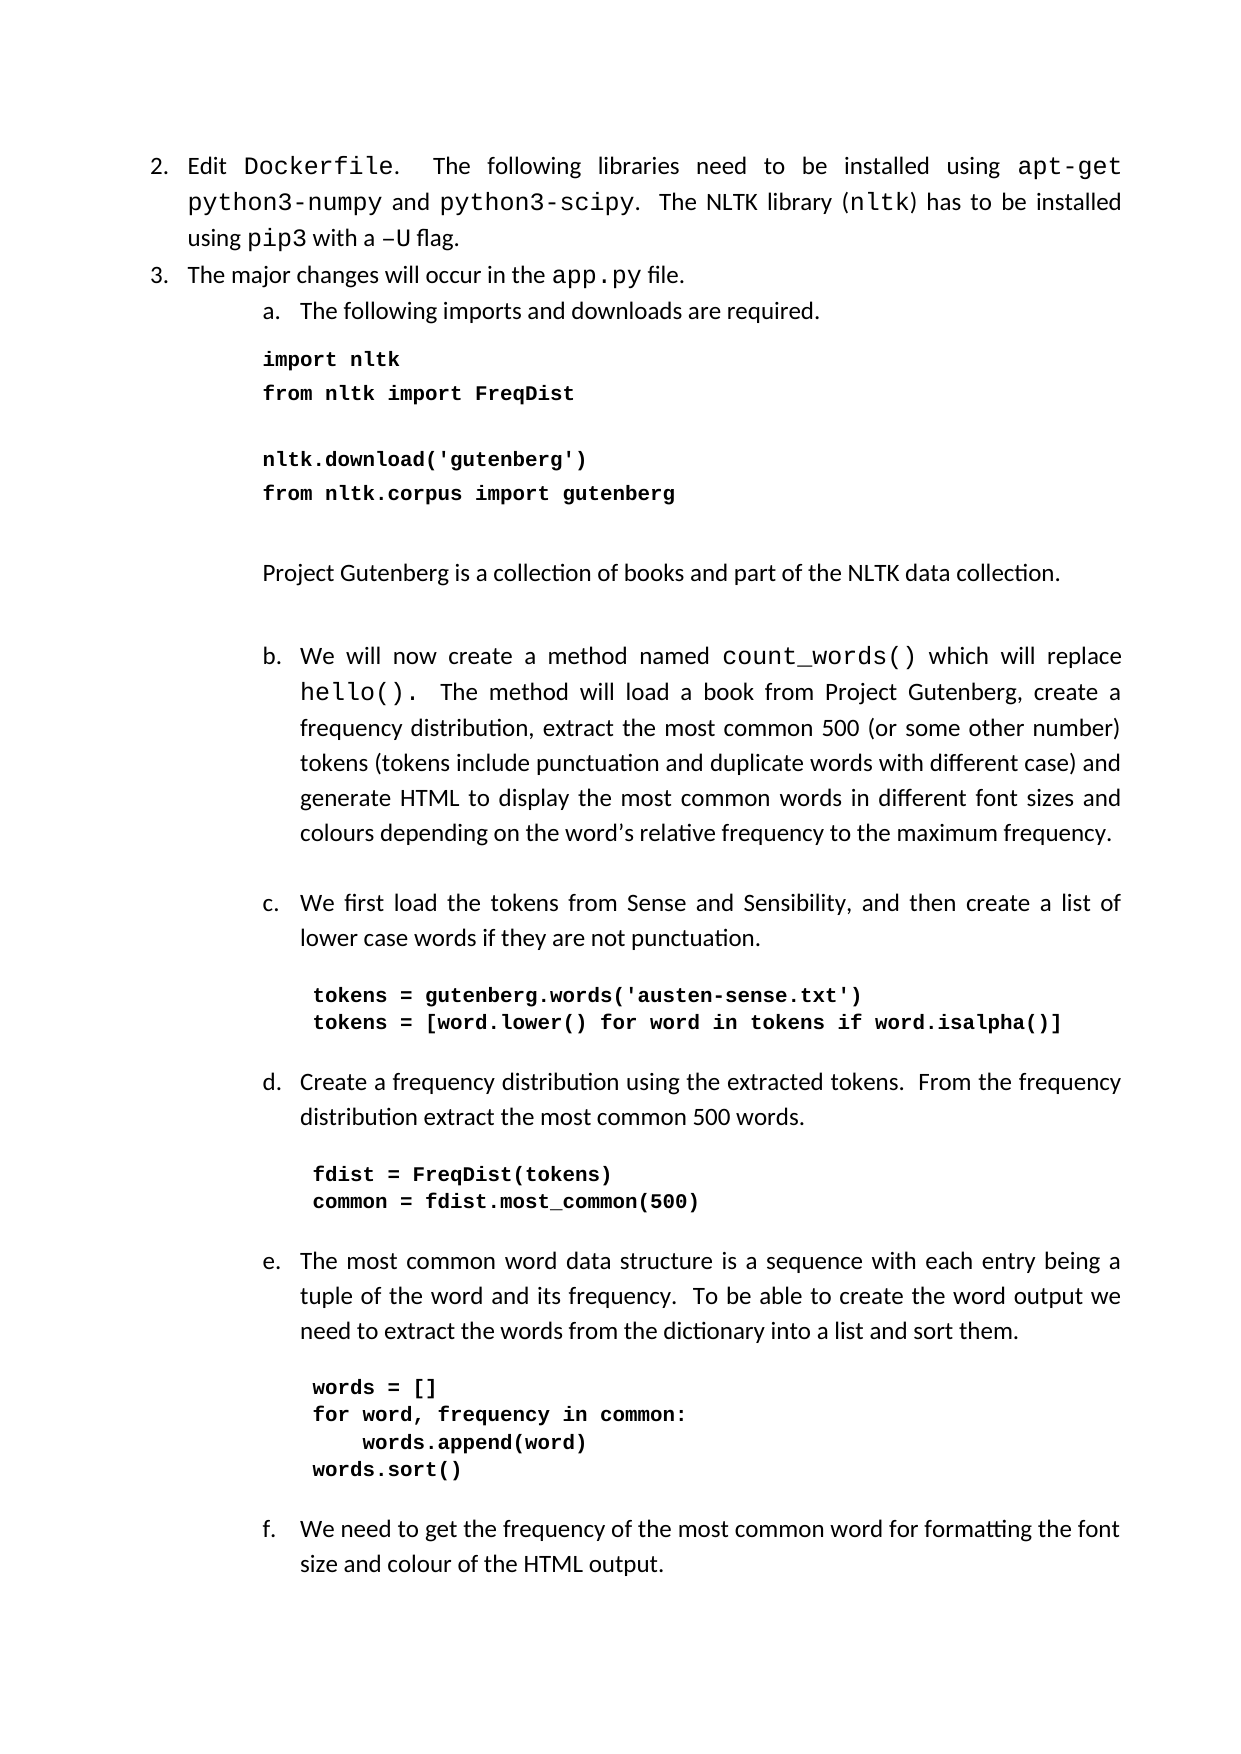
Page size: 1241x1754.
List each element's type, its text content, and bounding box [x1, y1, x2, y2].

list tokens = [word.lower() for word in tokens if word.isalpha()] [262, 1012, 1122, 1036]
text import nltk [262, 349, 1122, 373]
list tokens = gutenberg.words('austen-sense.txt') [262, 985, 1122, 1008]
list fdist = FreqDist(tokens) [225, 1163, 1122, 1187]
text from nltk.corpus import gutenberg [262, 483, 1122, 507]
list words.append(word) [225, 1432, 1122, 1455]
list words.sort() [225, 1459, 1122, 1482]
list Edit Dockerfile. The following libraries need to be installed using apt-get python3-numpy and python3-scipy. The NLTK library (nltk) has to be installed using pip3 with a –U flag. [150, 150, 1122, 254]
list words = [] [225, 1377, 1122, 1401]
list We will now create a method named count_words() which will replace hello(). The method will load a book from Project Gutenberg, create a frequency distribution, extract the most common 500 (or some other number) tokens (tokens include punctuation and duplicate words with different case) and generate HTML to display the most common words in different font sizes and colours depending on the word’s relative frequency to the maximum frequency. [262, 640, 1122, 848]
list The most common word data structure is a sequence with each entry being a tuple of the word and its frequency. To be able to create the word output we need to extract the words from the dictionary into a list and sort them. [262, 1245, 1122, 1346]
list We need to get the frequency of the most common word for formatting the font size and colour of the HTML output. [262, 1513, 1122, 1579]
list We first load the tokens from Sense and Sensibility, and then create a list of lower case words if they are not punctuation. [262, 888, 1122, 953]
list The following imports and downloads are required. [262, 295, 1122, 326]
list for word, frequency in common: [225, 1404, 1122, 1428]
list The major changes will occur in the app.py file. [150, 259, 1122, 291]
list common = fdist.most_common(500) [225, 1191, 1122, 1214]
text nltk.download('gutenberg') [262, 449, 1122, 473]
list Create a frequency distribution using the extracted tokens. From the frequency distribution extract the most common 500 words. [262, 1066, 1122, 1132]
text Project Gutenberg is a collection of books and part of the NLTK data collection. [262, 558, 1122, 588]
text from nltk import FreqDist [262, 383, 1122, 406]
